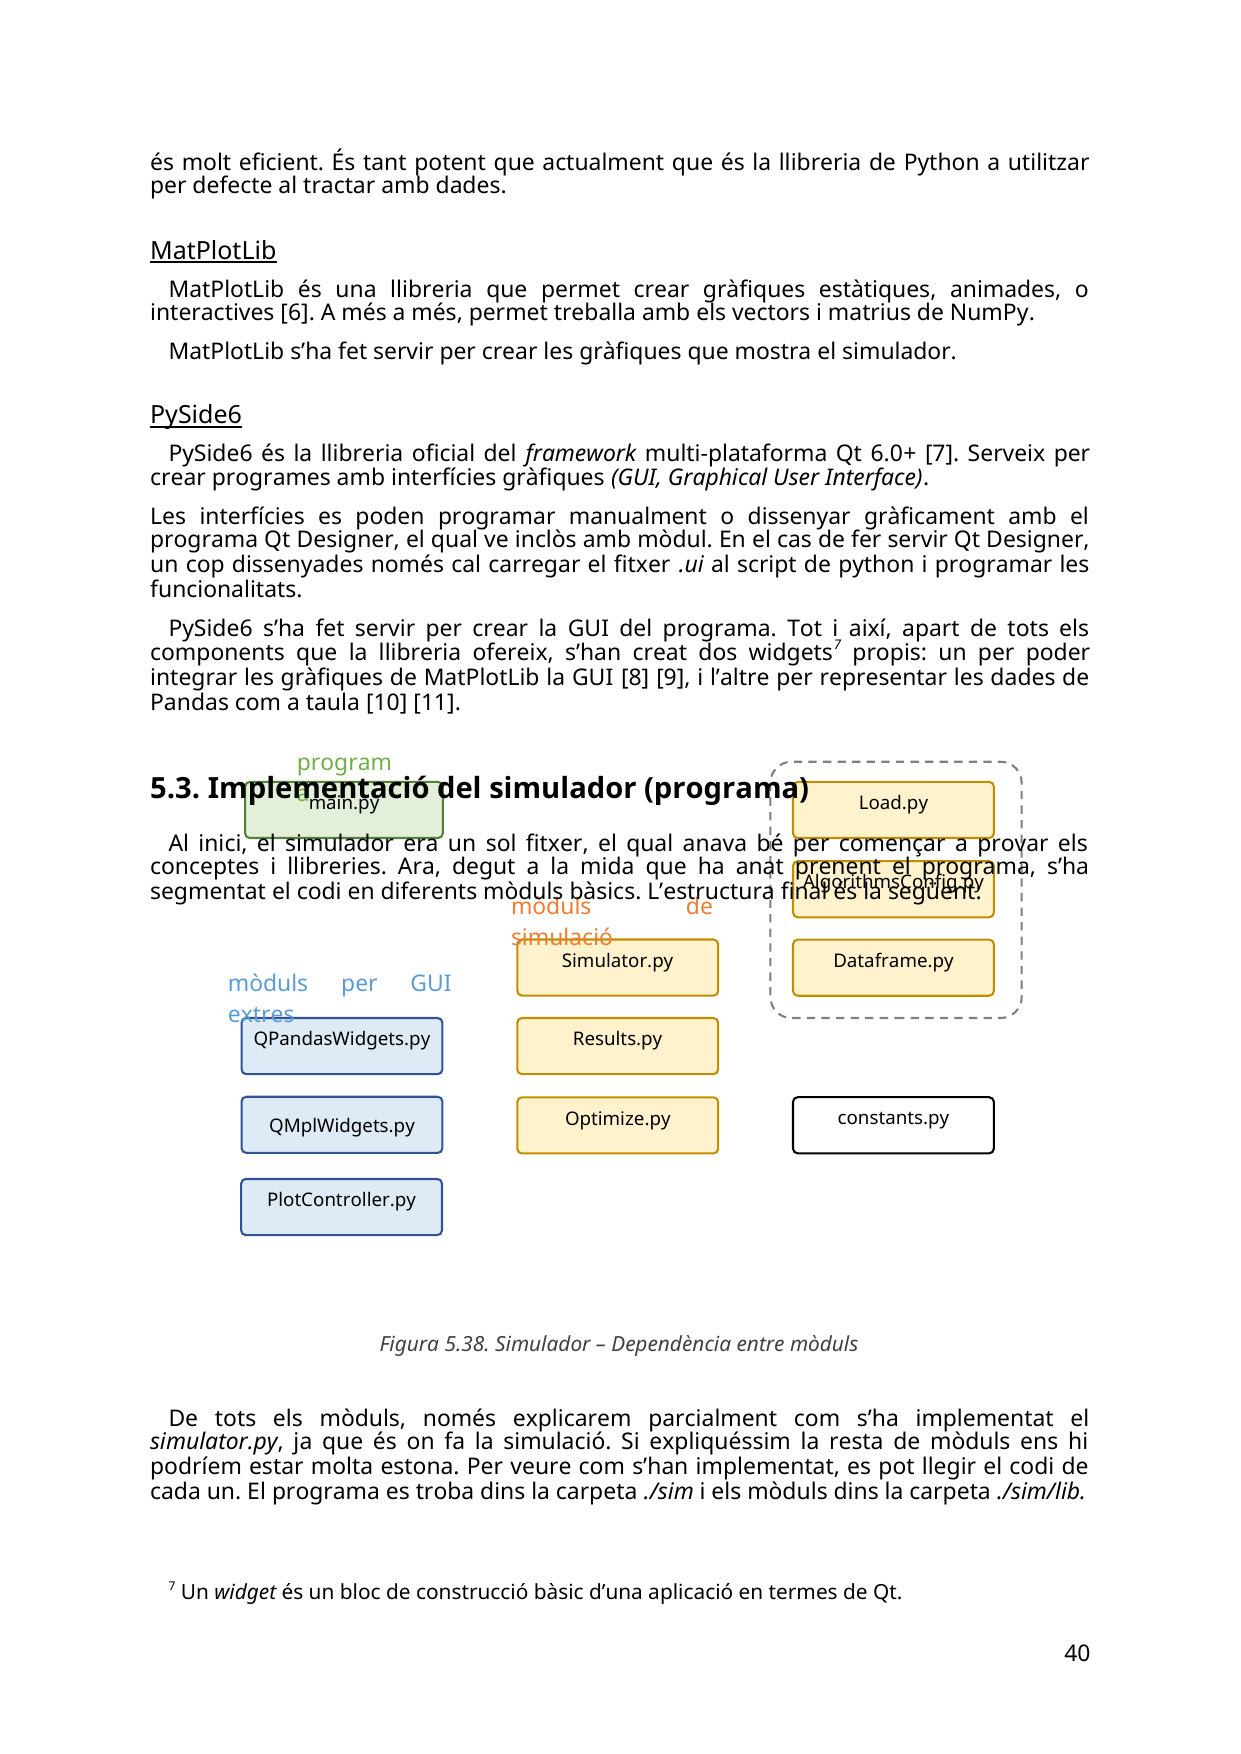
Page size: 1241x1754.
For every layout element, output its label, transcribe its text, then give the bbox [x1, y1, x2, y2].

subtitle Implementació del simulador (programa) [150, 767, 1090, 807]
text PySide6 és la llibreria oficial del framework multi-plataforma Qt 6.0+ . Serveix per crear programes amb interfícies gràfiques (GUI, Graphical User Interface). [150, 442, 1090, 492]
text MatPlotLib és una llibreria que permet crear gràfiques estàtiques, animades, o interactives. A més a més, permet treballa amb els vectors i matrius de NumPy. [150, 277, 1090, 327]
text PySide6 [150, 402, 1090, 429]
text PySide6 s’ha fet servir per crear la GUI del programa. Tot i així, apart de tots els components que la llibreria ofereix, s’han creat dos widgets propis: un per poder integrar les gràfiques de MatPlotLib la GUI , i l’altre per representar les dades de Pandas com a taula. [150, 617, 1090, 717]
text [150, 150, 1090, 200]
text Les interfícies es poden programar manualment o dissenyar gràficament amb el programa Qt Designer, el qual ve inclòs amb mòdul. En el cas de fer servir Qt Designer, un cop dissenyades només cal carregar el fitxer .ui al script de python i programar les funcionalitats. [150, 504, 1090, 604]
text De tots els mòduls, només explicarem parcialment com s’ha implementat el simulator.py, ja que és on fa la simulació. Si expliquéssim la resta de mòduls ens hi podríem estar molta estona. Per veure com s’han implementat, es pot llegir el codi de cada un. El programa es troba dins la carpeta ./sim i els mòduls dins la carpeta ./sim/lib. [150, 1406, 1090, 1506]
text Al inici, el simulador era un sol fitxer, el qual anava bé per començar a provar els conceptes i llibreries. Ara, degut a la mida que ha anat prenent el programa, s’ha segmentat el codi en diferents mòduls bàsics. L’estructura final és la següent: [150, 832, 1090, 907]
text MatPlotLib s’ha fet servir per crear les gràfiques que mostra el simulador. [150, 340, 1090, 365]
text MatPlotLib [150, 237, 1090, 265]
